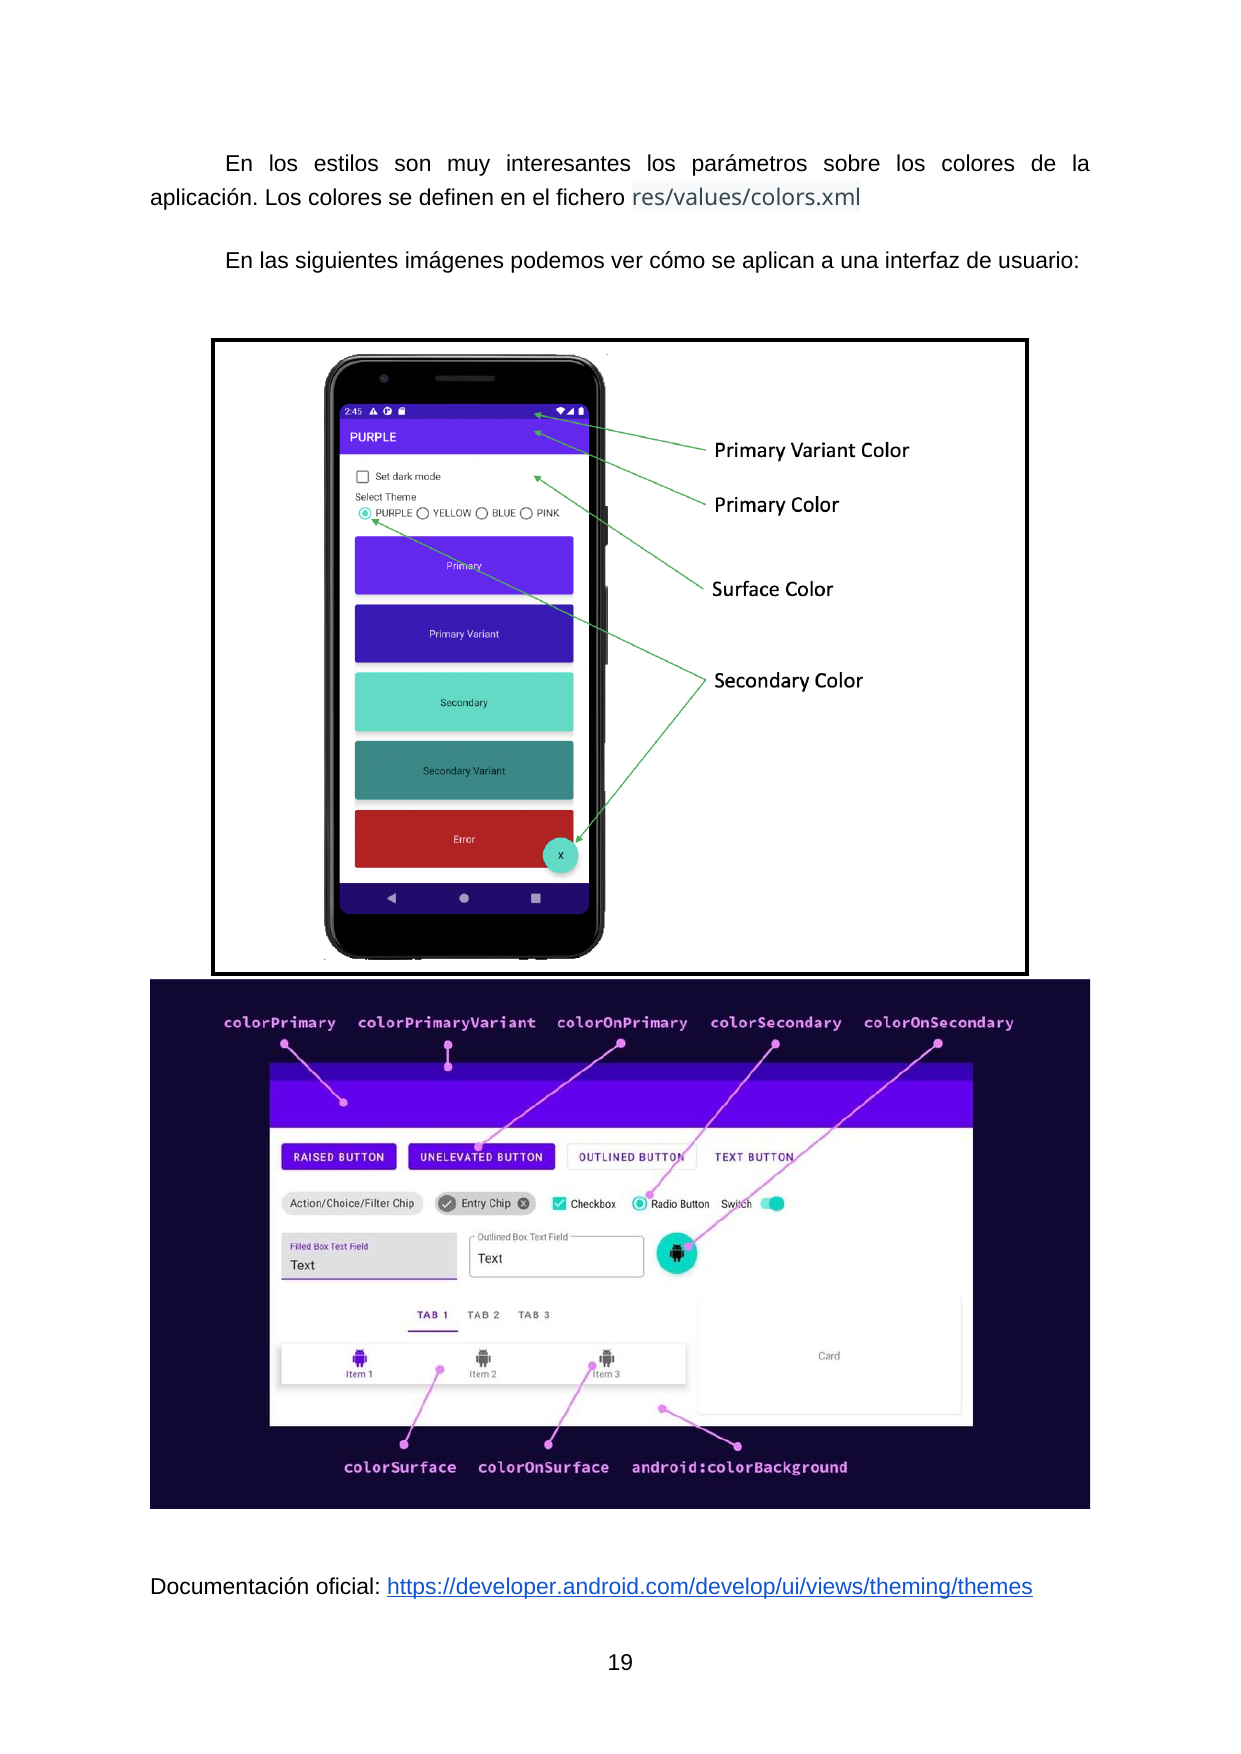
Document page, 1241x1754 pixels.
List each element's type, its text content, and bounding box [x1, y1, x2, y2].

picture [215, 342, 1025, 972]
text Documentación oficial: https://developer.android.com/develop/ui/views/theming/themes [150, 1573, 1090, 1599]
picture [150, 979, 1091, 1509]
text En las siguientes imágenes podemos ver cómo se aplican a una interfaz de usuario: [150, 247, 1090, 273]
text En los estilos son muy interesantes los parámetros sobre los colores de la aplicación. Los colores se definen en el fichero res/values/colors.xml [150, 150, 1090, 212]
